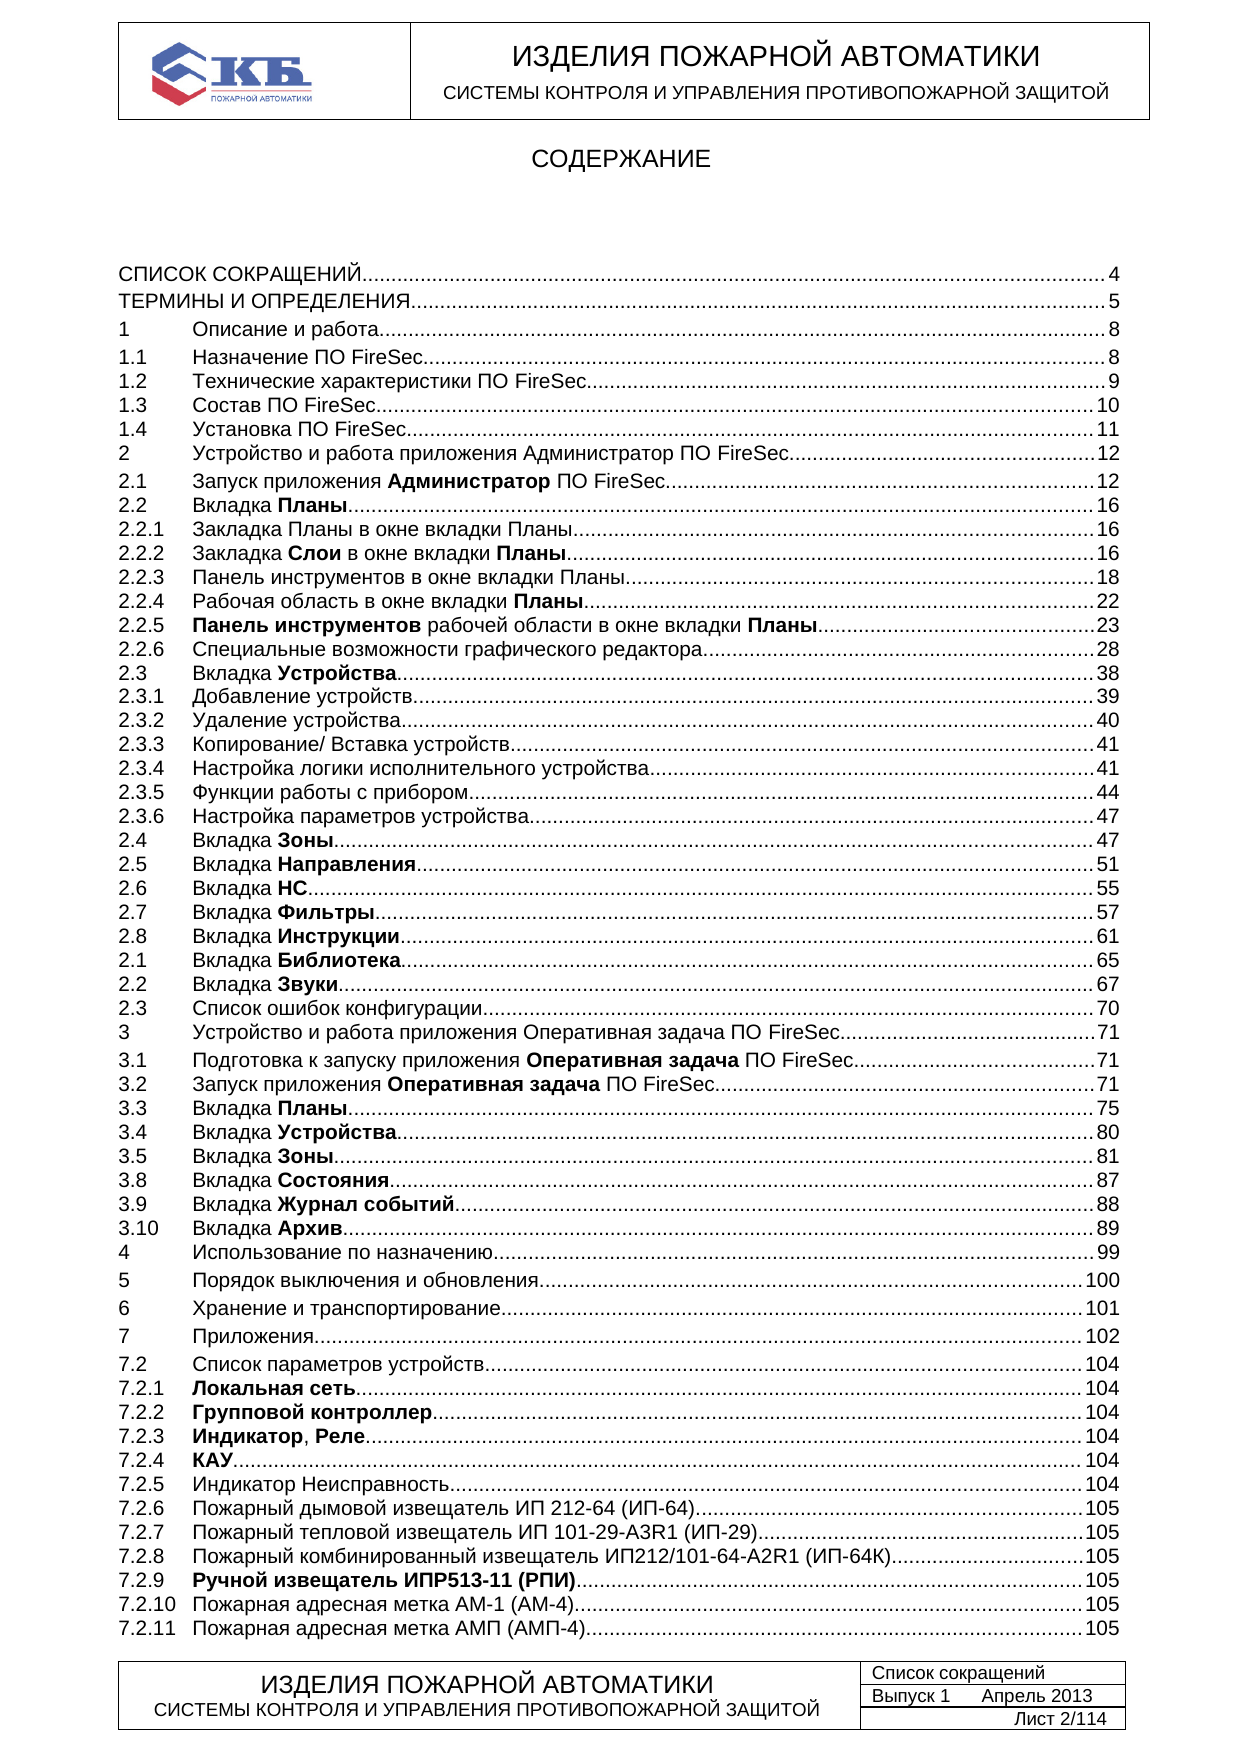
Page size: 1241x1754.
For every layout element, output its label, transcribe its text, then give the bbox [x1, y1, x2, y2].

picture [148, 34, 325, 115]
text СОДЕРЖАНИЕ [118, 144, 1124, 173]
